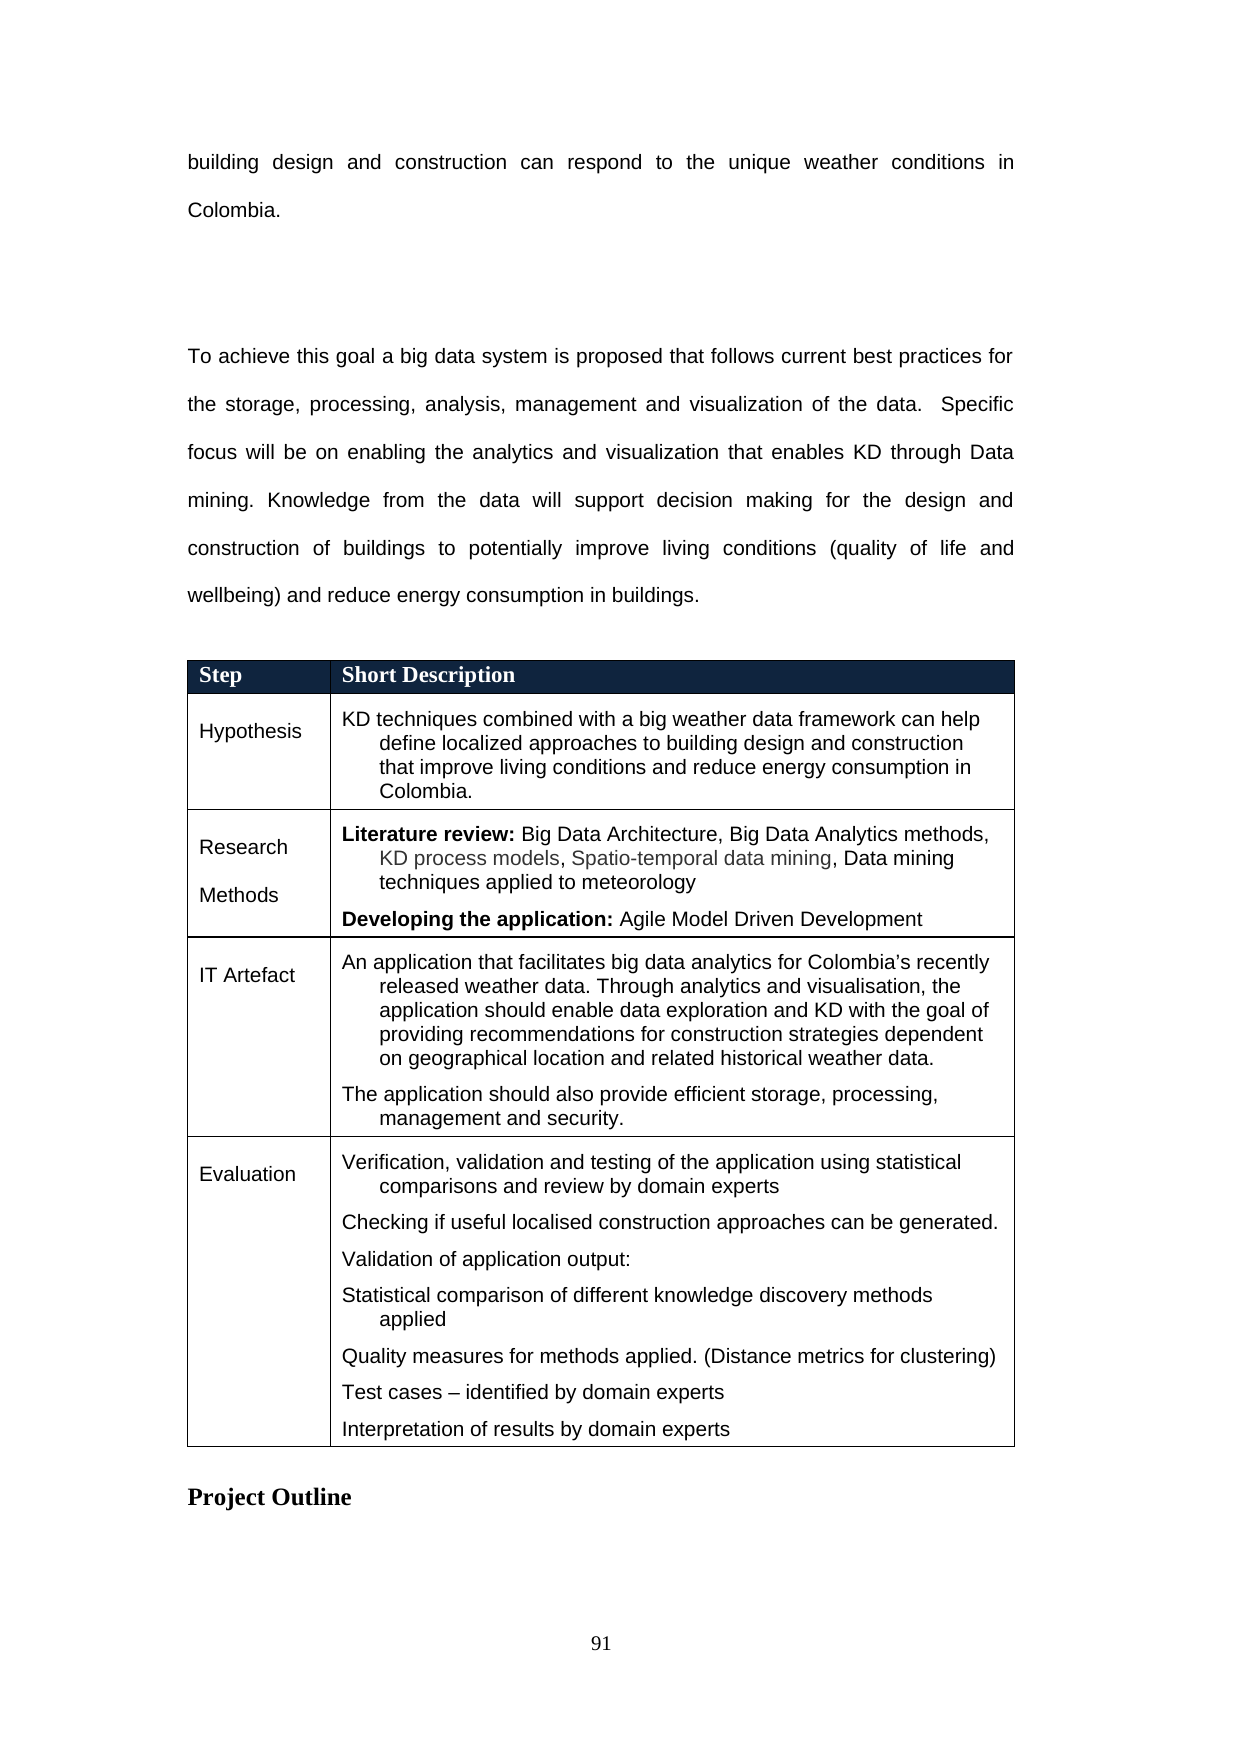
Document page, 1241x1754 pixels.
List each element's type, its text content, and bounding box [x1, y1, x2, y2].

table_header Short Description [331, 661, 1014, 693]
table_cell Research Methods [188, 810, 330, 936]
table_cell Literature review: Big Data Architecture, Big Data Analytics methods, KD process models, Spatio-temporal data mining, Data mining techniques applied to meteorology Developing the application: Agile Model Driven Development [331, 810, 1014, 936]
table_header Step [188, 661, 330, 693]
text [187, 150, 1015, 222]
table_cell Hypothesis [188, 694, 330, 809]
table_cell KD techniques combined with a big weather data framework can help define localized approaches to building design and construction that improve living conditions and reduce energy consumption in Colombia. [331, 694, 1014, 809]
table_cell An application that facilitates big data analytics for Colombia’s recently released weather data. Through analytics and visualisation, the application should enable data exploration and KD with the goal of providing recommendations for construction strategies dependent on geographical location and related historical weather data. The application should also provide efficient storage, processing, management and security. [331, 938, 1014, 1136]
text To achieve this goal a big data system is proposed that follows current best practices for the storage, processing, analysis, management and visualization of the data. Specific focus will be on enabling the analytics and visualization that enables KD through Data mining. Knowledge from the data will support decision making for the design and construction of buildings to potentially improve living conditions (quality of life and wellbeing) and reduce energy consumption in buildings. [187, 344, 1015, 607]
table_cell Verification, validation and testing of the application using statistical comparisons and review by domain experts Checking if useful localised construction approaches can be generated. Validation of application output: Statistical comparison of different knowledge discovery methods applied Quality measures for methods applied. (Distance metrics for clustering) Test cases – identified by domain experts Interpretation of results by domain experts [331, 1137, 1014, 1446]
table_cell Evaluation [188, 1137, 330, 1446]
text Project Outline [187, 1482, 1015, 1511]
table_cell IT Artefact [188, 938, 330, 1136]
